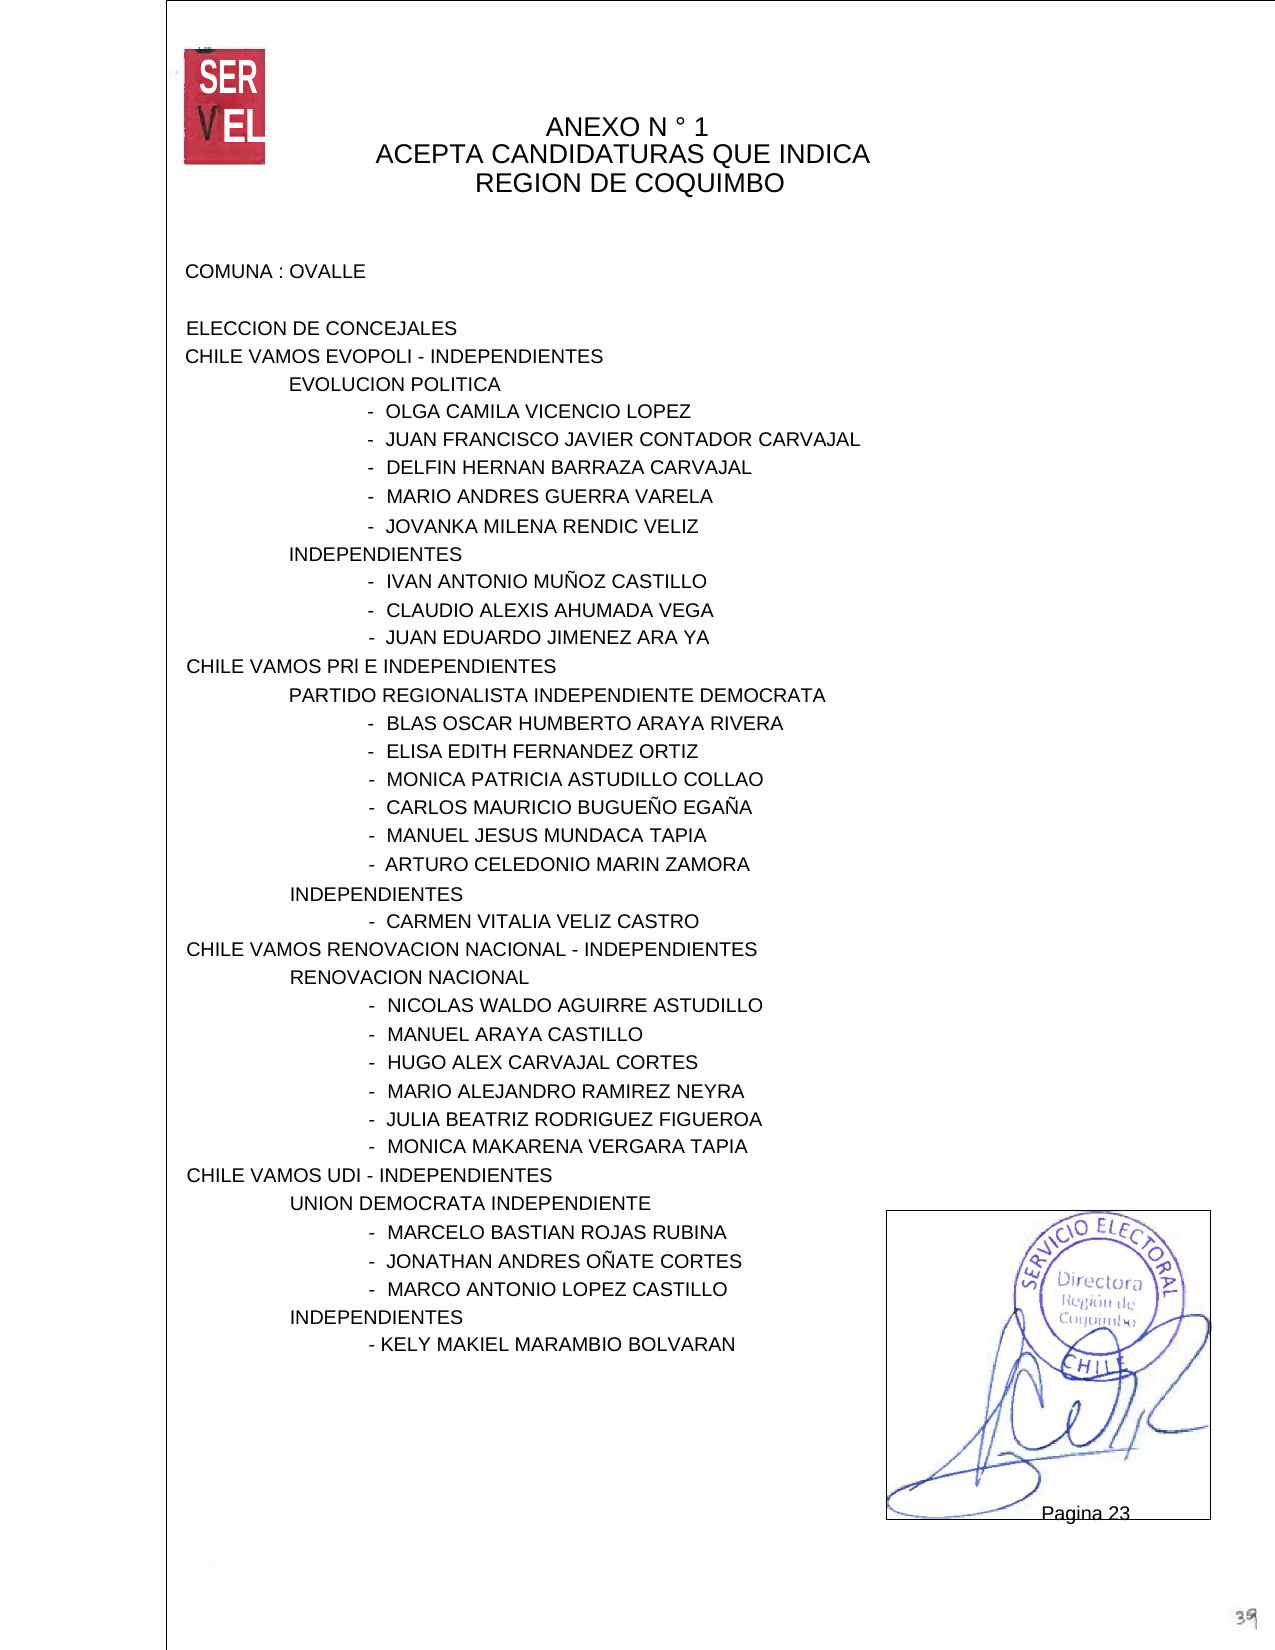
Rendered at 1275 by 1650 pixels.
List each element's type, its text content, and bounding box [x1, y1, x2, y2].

list MARCO ANTONIO LOPEZ CASTILLO INDEPENDIENTES [289, 1278, 728, 1328]
list OLGA CAMILA VICENCIO LOPEZ [367, 401, 1142, 423]
text COMUNA : OVALLE ELECCION DE CONCEJALES [185, 225, 459, 339]
list JONATHAN ANDRES OÑATE CORTES [368, 1249, 1142, 1272]
text CHILE VAMOS RENOVACION NACIONAL - INDEPENDIENTES RENOVACION NACIONAL [186, 938, 760, 989]
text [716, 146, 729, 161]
list ELISA EDITH FERNANDEZ ORTIZ [367, 740, 1142, 763]
list MARCELO BASTIAN ROJAS RUBINA [368, 1221, 1142, 1244]
list NICOLAS WALDO AGUIRRE ASTUDILLO [368, 994, 1142, 1017]
list JULIA BEATRIZ RODRIGUEZ FIGUEROA [368, 1108, 1142, 1130]
list HUGO ALEX CARVAJAL CORTES [368, 1051, 1142, 1074]
list CLAUDIO ALEXIS AHUMADA VEGA [367, 599, 1142, 621]
list MARIO ALEJANDRO RAMIREZ NEYRA [368, 1079, 1142, 1102]
list KELY MAKIEL MARAMBIO BOLVARAN [368, 1333, 1142, 1356]
list MONICA PATRICIA ASTUDILLO COLLAO [368, 768, 1142, 791]
text REGION DE COQUIMBO [472, 168, 787, 198]
list JOVANKA MILENA RENDIC VELIZ INDEPENDIENTES [288, 514, 699, 566]
text PARTIDO REGIONALISTA INDEPENDIENTE DEMOCRATA [288, 684, 1142, 707]
text ACEPTA CANDIDATURAS QUE INDICA [724, 145, 1142, 168]
picture [167, 1, 1275, 1650]
list DELFIN HERNAN BARRAZA CARVAJAL [367, 456, 1142, 479]
subtitle SER [199, 55, 1142, 103]
list JUAN FRANCISCO JAVIER CONTADOR CARVAJAL [367, 428, 1142, 451]
list CARLOS MAURICIO BUGUEÑO EGAÑA [368, 796, 1142, 819]
list MONICA MAKARENA VERGARA TAPIA CHILE VAMOS UDI - INDEPENDIENTES [186, 1135, 748, 1186]
text EL ANEXO N ° 1 [222, 103, 1142, 145]
list MANUEL ARAYA CASTILLO [368, 1023, 1142, 1046]
text UNION DEMOCRATA INDEPENDIENTE [289, 1192, 1142, 1214]
list JUAN EDUARDO JIMENEZ ARA YA CHILE VAMOS PRl E INDEPENDIENTES [186, 626, 710, 678]
list CARMEN VITALIA VELIZ CASTRO [368, 911, 1142, 933]
list MARIO ANDRES GUERRA VARELA [367, 485, 1142, 508]
text ACEPTA CANDIDATURAS QUE INDICA [375, 145, 724, 168]
list MANUEL JESUS MUNDACA TAPIA [368, 824, 1142, 847]
list ARTURO CELEDONIO MARIN ZAMORA INDEPENDIENTES [289, 853, 750, 905]
text CHILE VAMOS EVOPOLI - INDEPENDIENTES EVOLUCION POLITICA [185, 345, 606, 396]
list BLAS OSCAR HUMBERTO ARAYA RIVERA [367, 712, 1142, 735]
list IVAN ANTONIO MUÑOZ CASTILLO [367, 572, 1142, 593]
text Pagina 23 [173, 1502, 1130, 1524]
